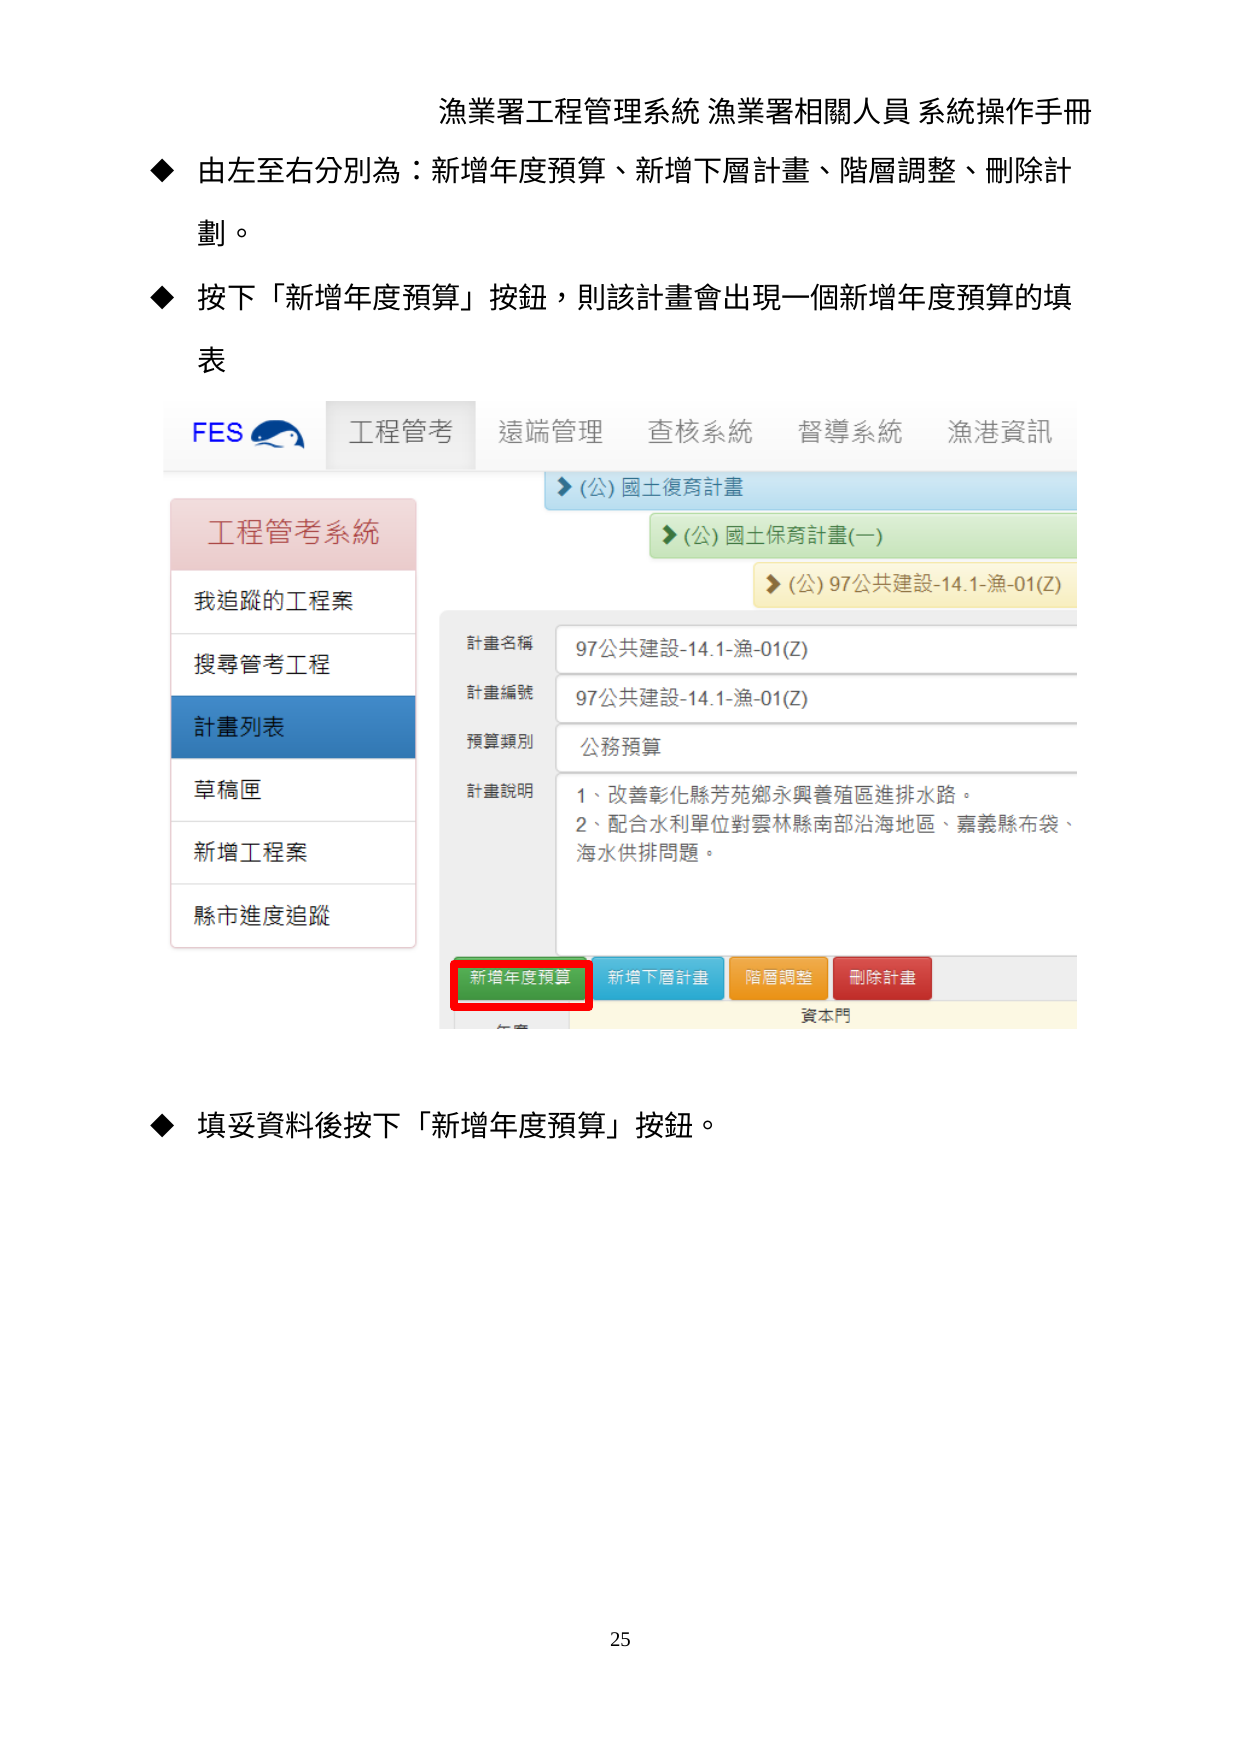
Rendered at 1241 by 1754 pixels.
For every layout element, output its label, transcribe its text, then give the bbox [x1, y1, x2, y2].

list 按下「新增年度預算」按鈕，則該計畫會出現一個新增年度預算的填表 [148, 274, 1092, 380]
list 填妥資料後按下「新增年度預算」按鈕。 [148, 1103, 1092, 1145]
picture [163, 401, 1077, 1029]
list 由左至右分別為：新增年度預算、新增下層計畫、階層調整、刪除計劃。 [148, 147, 1092, 253]
